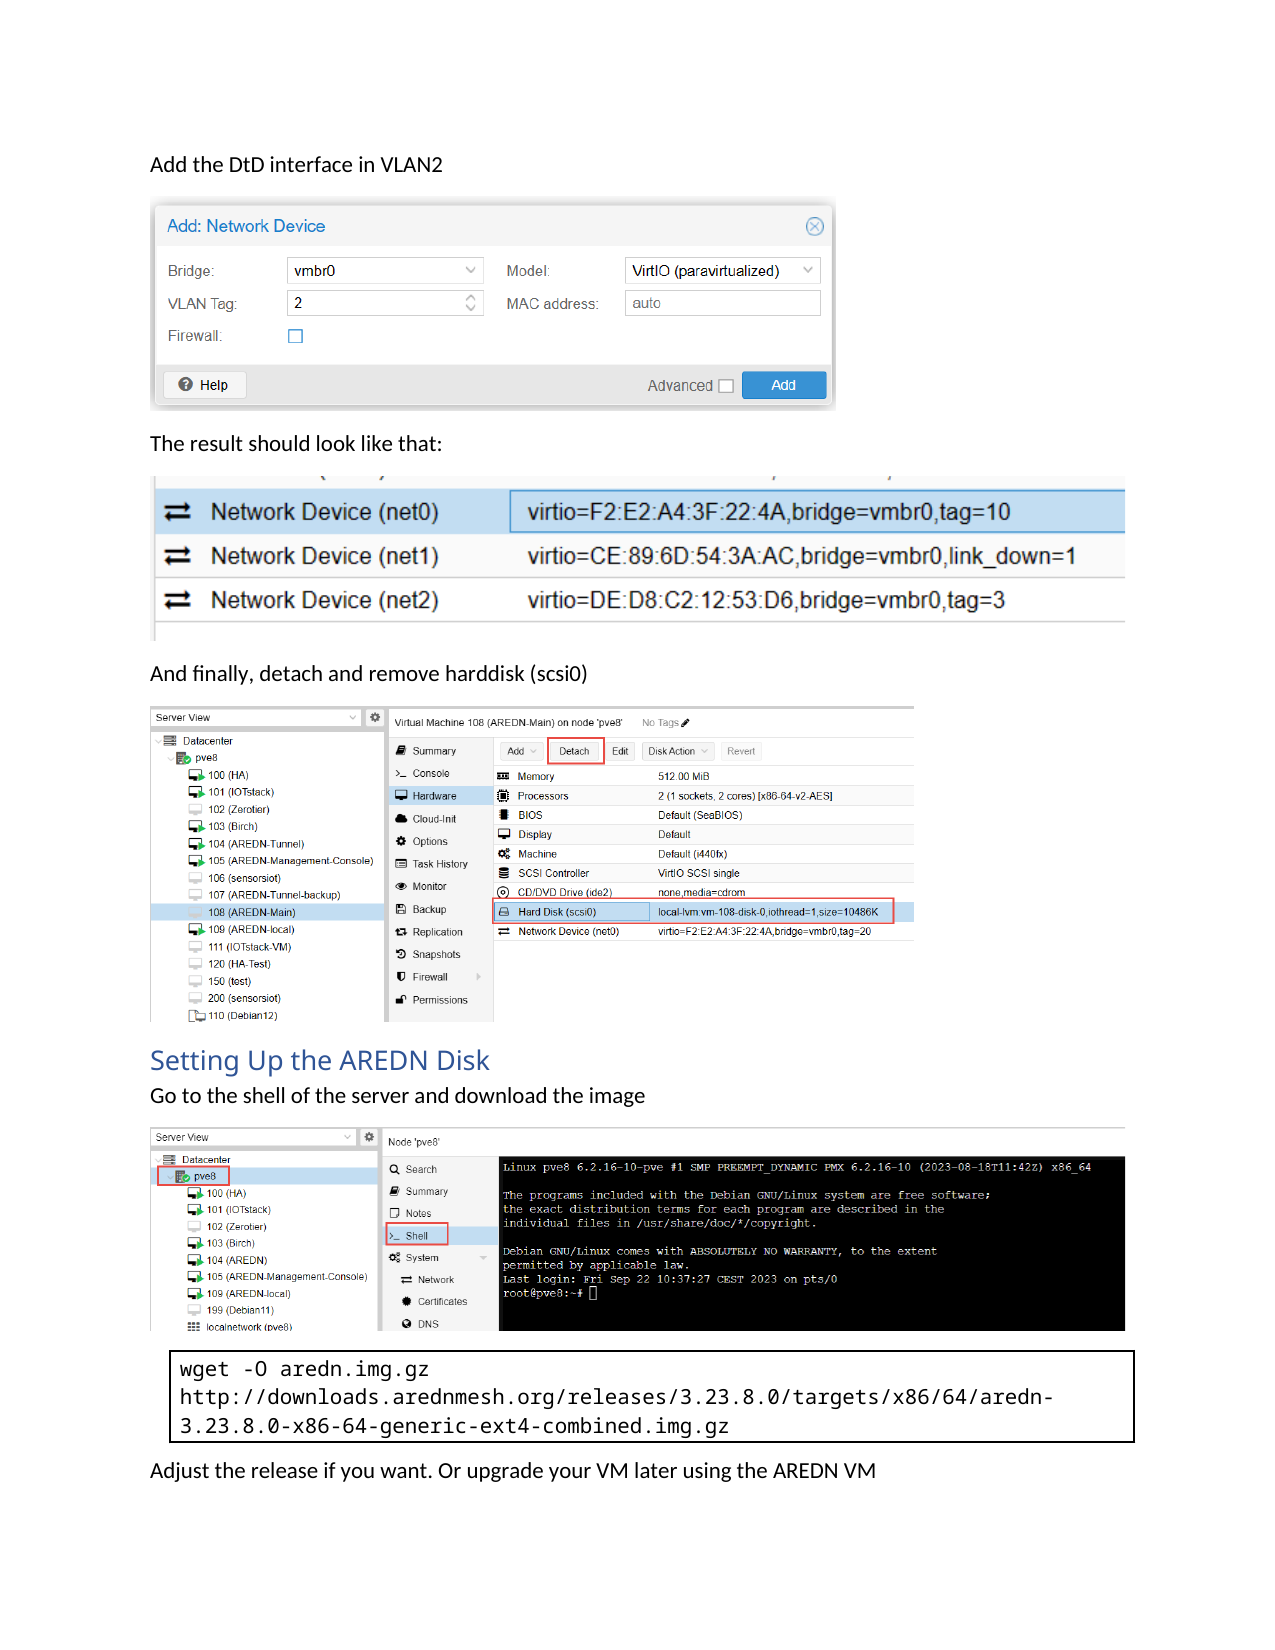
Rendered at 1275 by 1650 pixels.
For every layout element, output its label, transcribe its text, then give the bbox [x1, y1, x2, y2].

picture [150, 706, 914, 1022]
text Add the DtD interface in VLAN2 [150, 150, 1125, 178]
text Go to the shell of the server and download the image [150, 1081, 1125, 1109]
picture [150, 1127, 1125, 1331]
picture [150, 476, 1125, 641]
text Adjust the release if you want. Or upgrade your VM later using the AREDN VM [150, 1456, 1125, 1484]
text The result should look like that: [150, 429, 1125, 458]
text And finally, detach and remove harddisk (scsi0) [150, 659, 1125, 687]
text wget -O aredn.img.gz http://downloads.arednmesh.org/releases/3.23.8.0/targets/x86/64/aredn-3.23.8.0-x86-64-generic-ext4-combined.img.gz [171, 1352, 1133, 1441]
subtitle Setting Up the AREDN Disk [150, 1041, 1125, 1078]
picture [150, 196, 836, 411]
